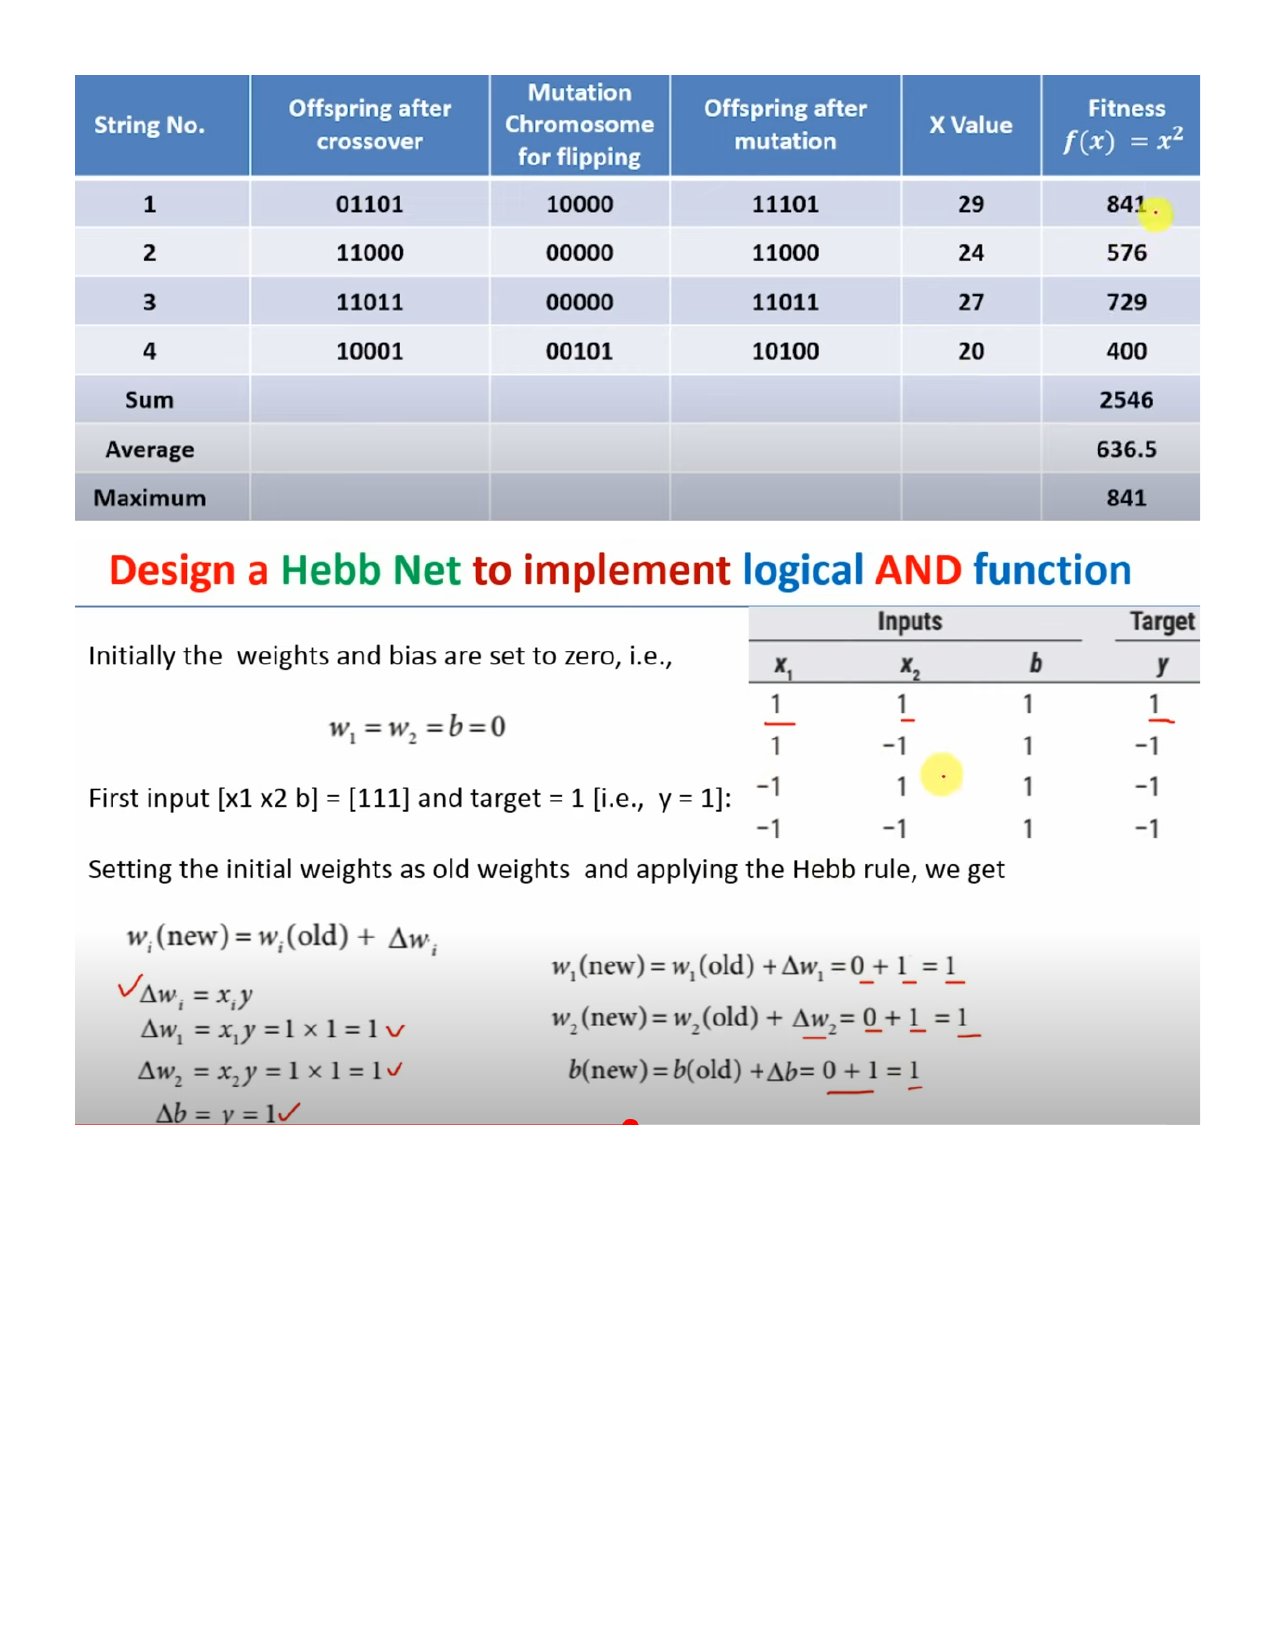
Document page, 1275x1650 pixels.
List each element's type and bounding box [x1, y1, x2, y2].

picture [75, 75, 1200, 521]
picture [75, 539, 1200, 1125]
